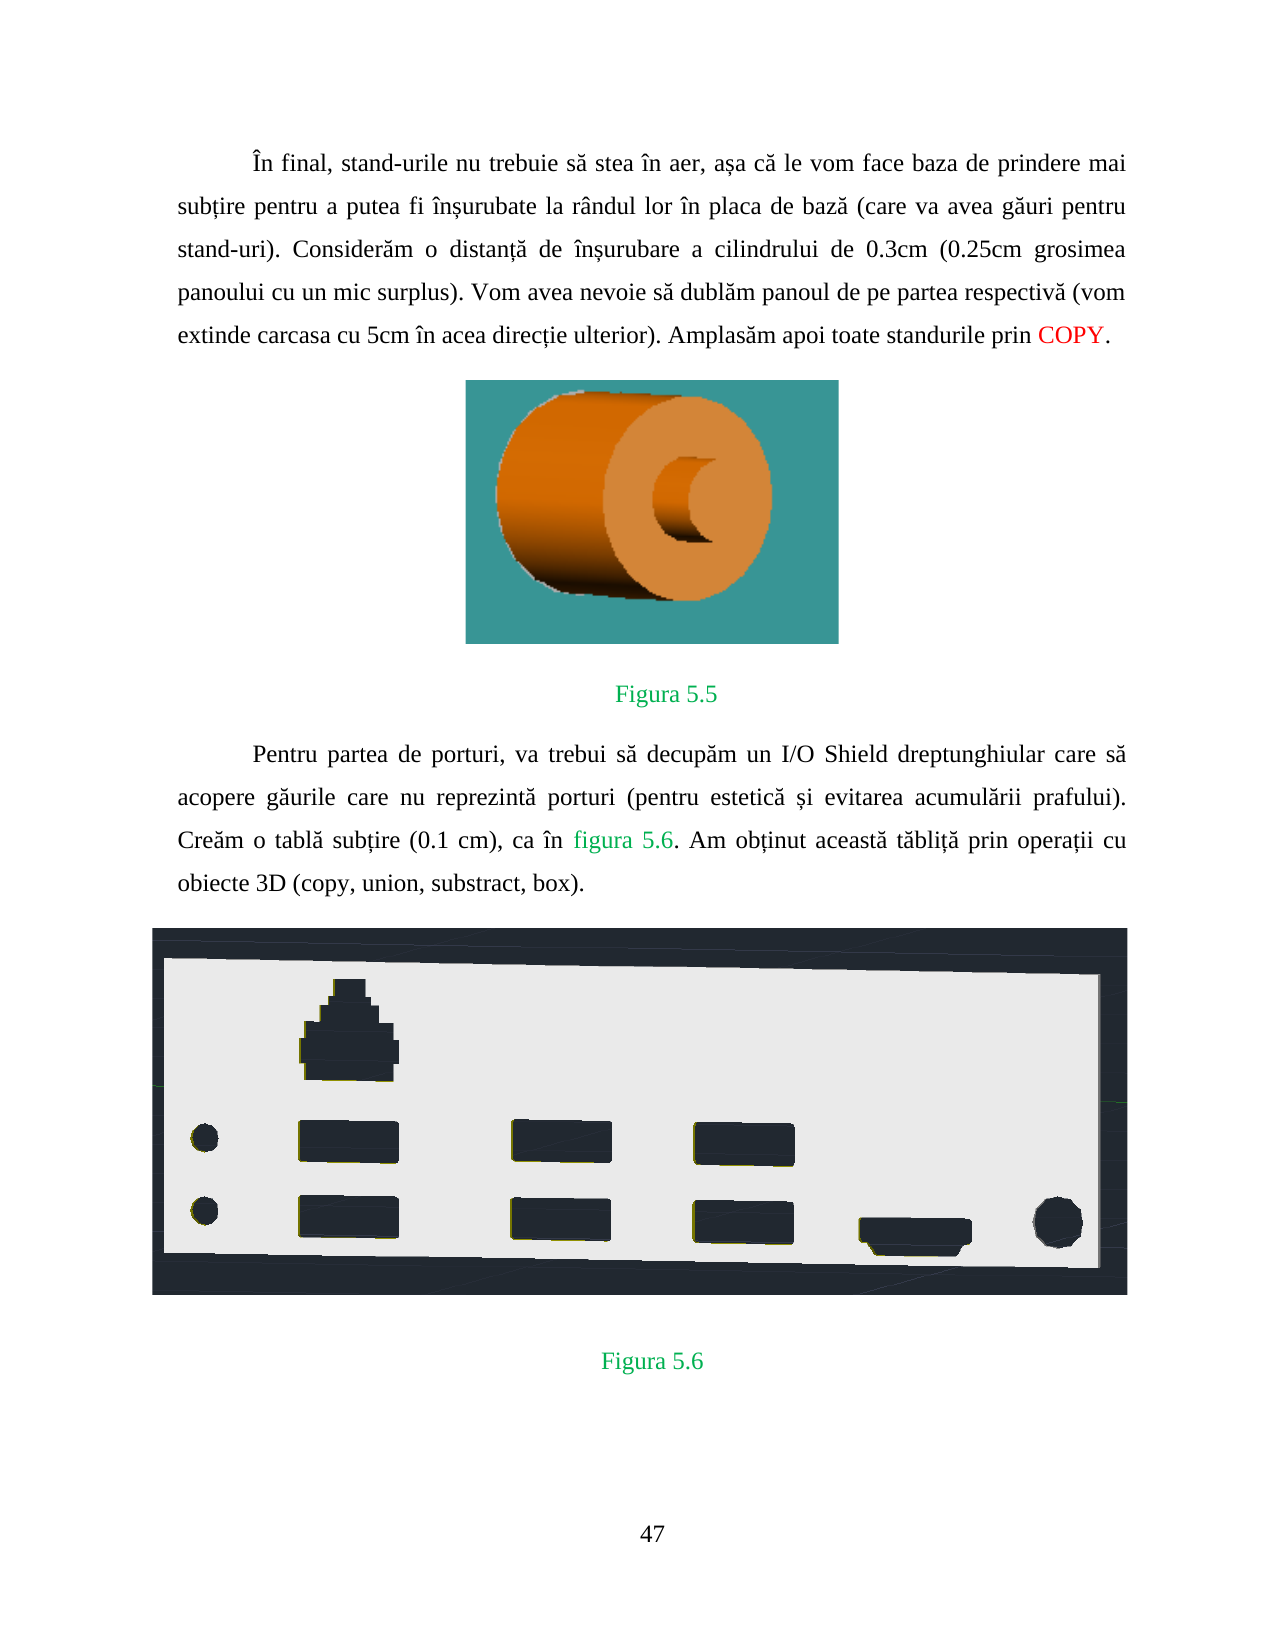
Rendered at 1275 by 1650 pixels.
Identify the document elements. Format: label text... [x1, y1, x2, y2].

picture [152, 928, 1128, 1295]
text Figura 5.6 [177, 1346, 1127, 1375]
picture [465, 380, 839, 644]
text Figura 5.5 [477, 679, 1127, 708]
text Pentru partea de porturi, va trebui să decupăm un I/O Shield dreptunghiular care să acopere găurile care nu reprezintă porturi (pentru estetică și evitarea acumulării prafului). Creăm o tablă subțire (0.1 cm), ca în figura 5.6. Am obținut această tăbliță prin operații cu obiecte 3D (copy, union, substract, box). [177, 739, 1127, 897]
text În final, stand-urile nu trebuie să stea în aer, așa că le vom face baza de prindere mai subțire pentru a putea fi înșurubate la rândul lor în placa de bază (care va avea găuri pentru stand-uri). Considerăm o distanță de înșurubare a cilindrului de 0.3cm (0.25cm grosimea panoului cu un mic surplus). Vom avea nevoie să dublăm panoul de pe partea respectivă (vom extinde carcasa cu 5cm în acea direcție ulterior). Amplasăm apoi toate standurile prin COPY. [177, 148, 1127, 349]
